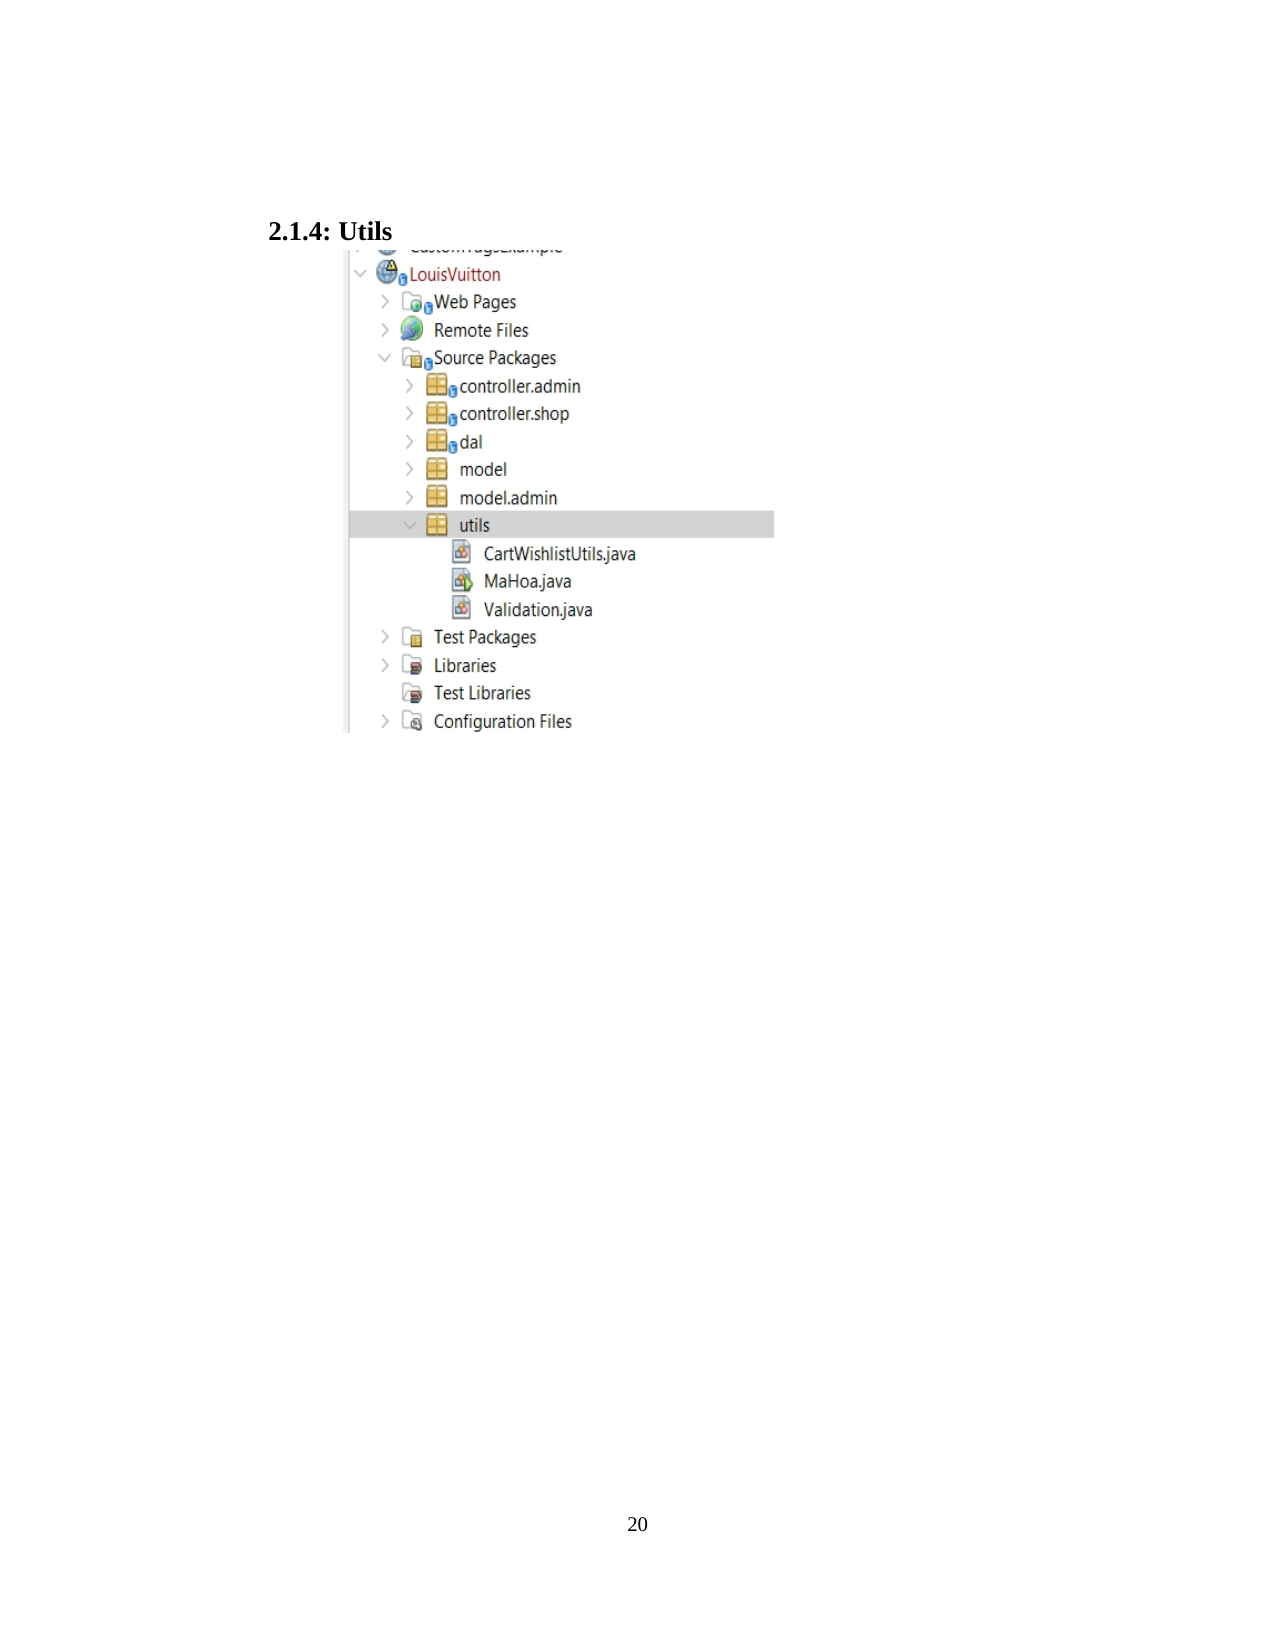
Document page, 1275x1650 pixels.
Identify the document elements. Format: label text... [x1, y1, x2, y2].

picture [343, 250, 775, 733]
subtitle 2.1.4: Utils [193, 215, 1157, 246]
